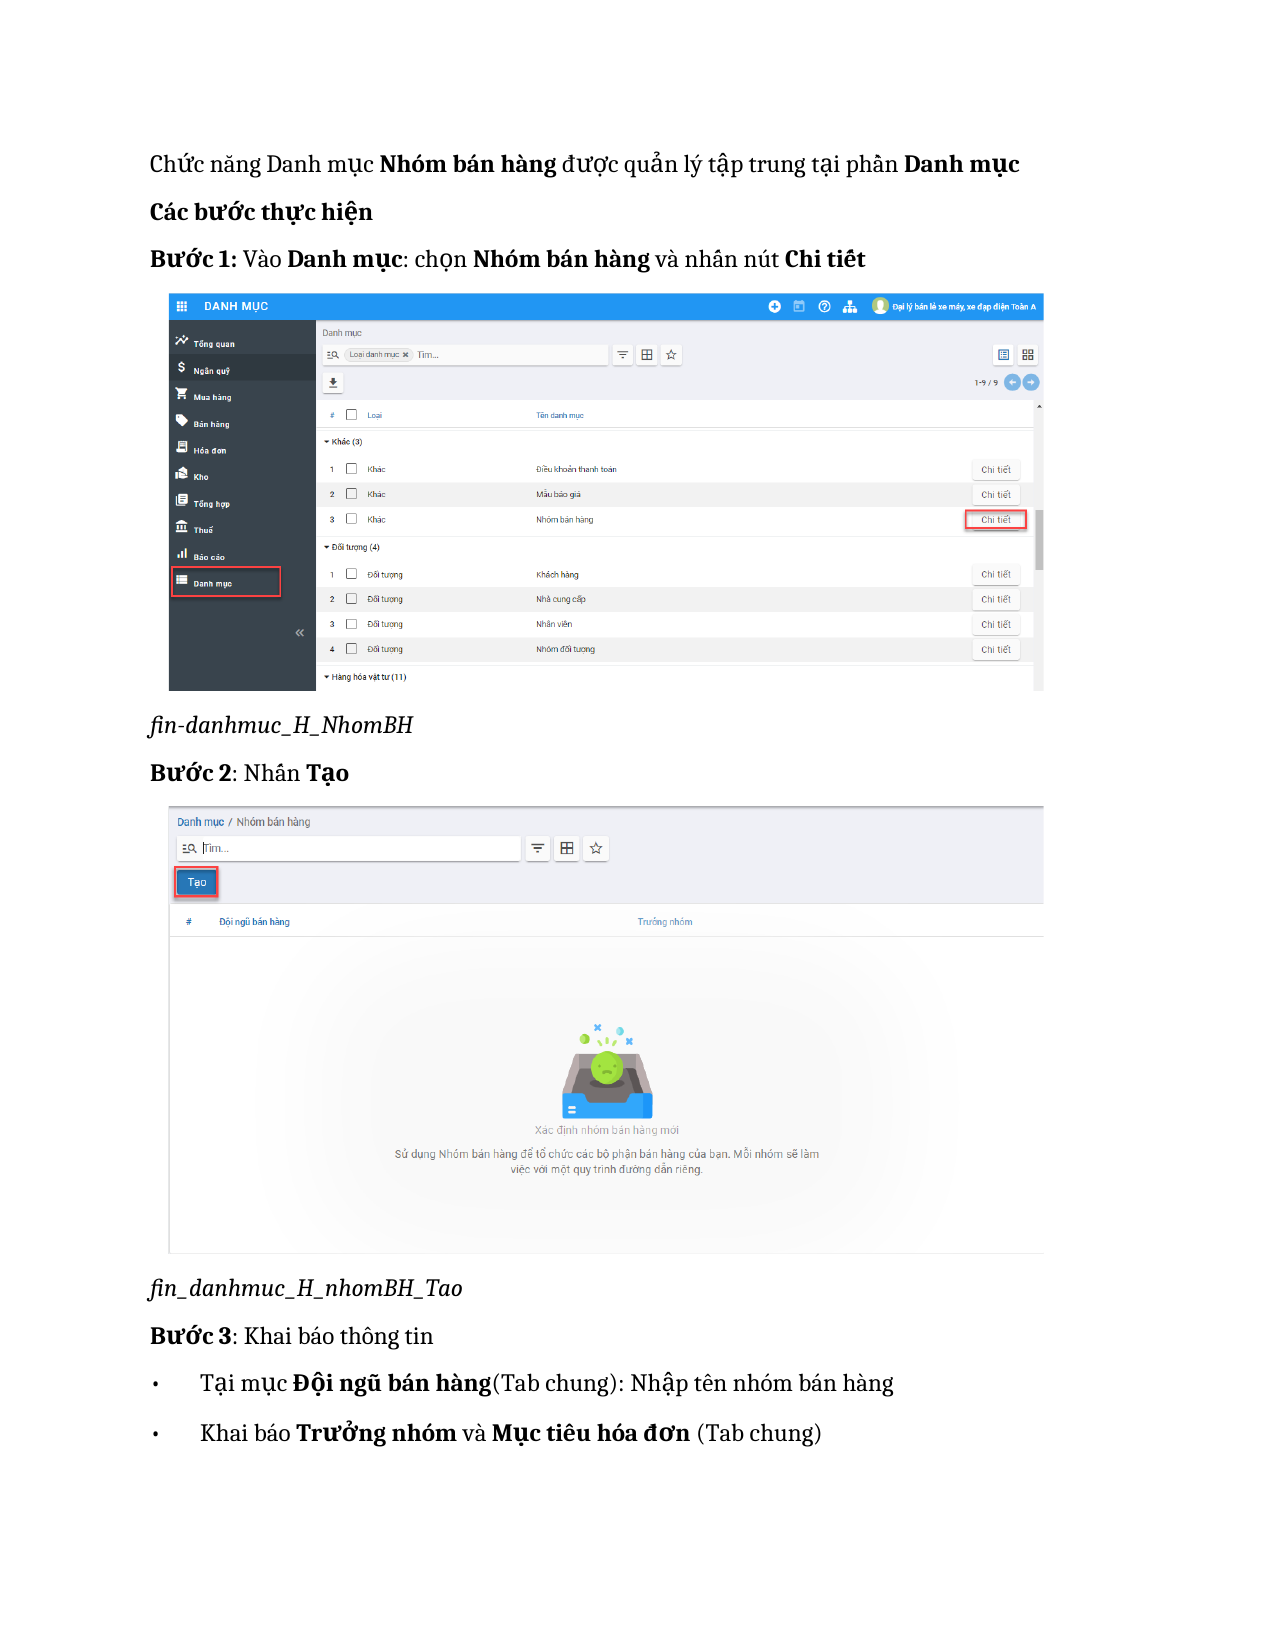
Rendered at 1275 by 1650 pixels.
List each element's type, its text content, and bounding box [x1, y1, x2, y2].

list Khai báo Trưởng nhóm và Mục tiêu hóa đơn (Tab chung) [150, 1419, 1125, 1447]
text fin_danhmuc_H_nhomBH_Tao [150, 1274, 1125, 1303]
picture [168, 806, 1044, 1254]
text Bước 2: Nhấn Tạo [150, 759, 1125, 788]
picture [168, 292, 1044, 691]
text Bước 3: Khai báo thông tin [150, 1322, 1125, 1350]
text Các bước thực hiện [150, 197, 1125, 226]
text Chức năng Danh mục Nhóm bán hàng được quản lý tập trung tại phần Danh mục [150, 150, 1125, 179]
text fin-danhmuc_H_NhomBH [150, 711, 1125, 740]
text Bước 1: Vào Danh mục: chọn Nhóm bán hàng và nhấn nút Chi tiết [150, 245, 1125, 274]
list Tại mục Đội ngũ bán hàng(Tab chung): Nhập tên nhóm bán hàng [150, 1369, 1125, 1398]
